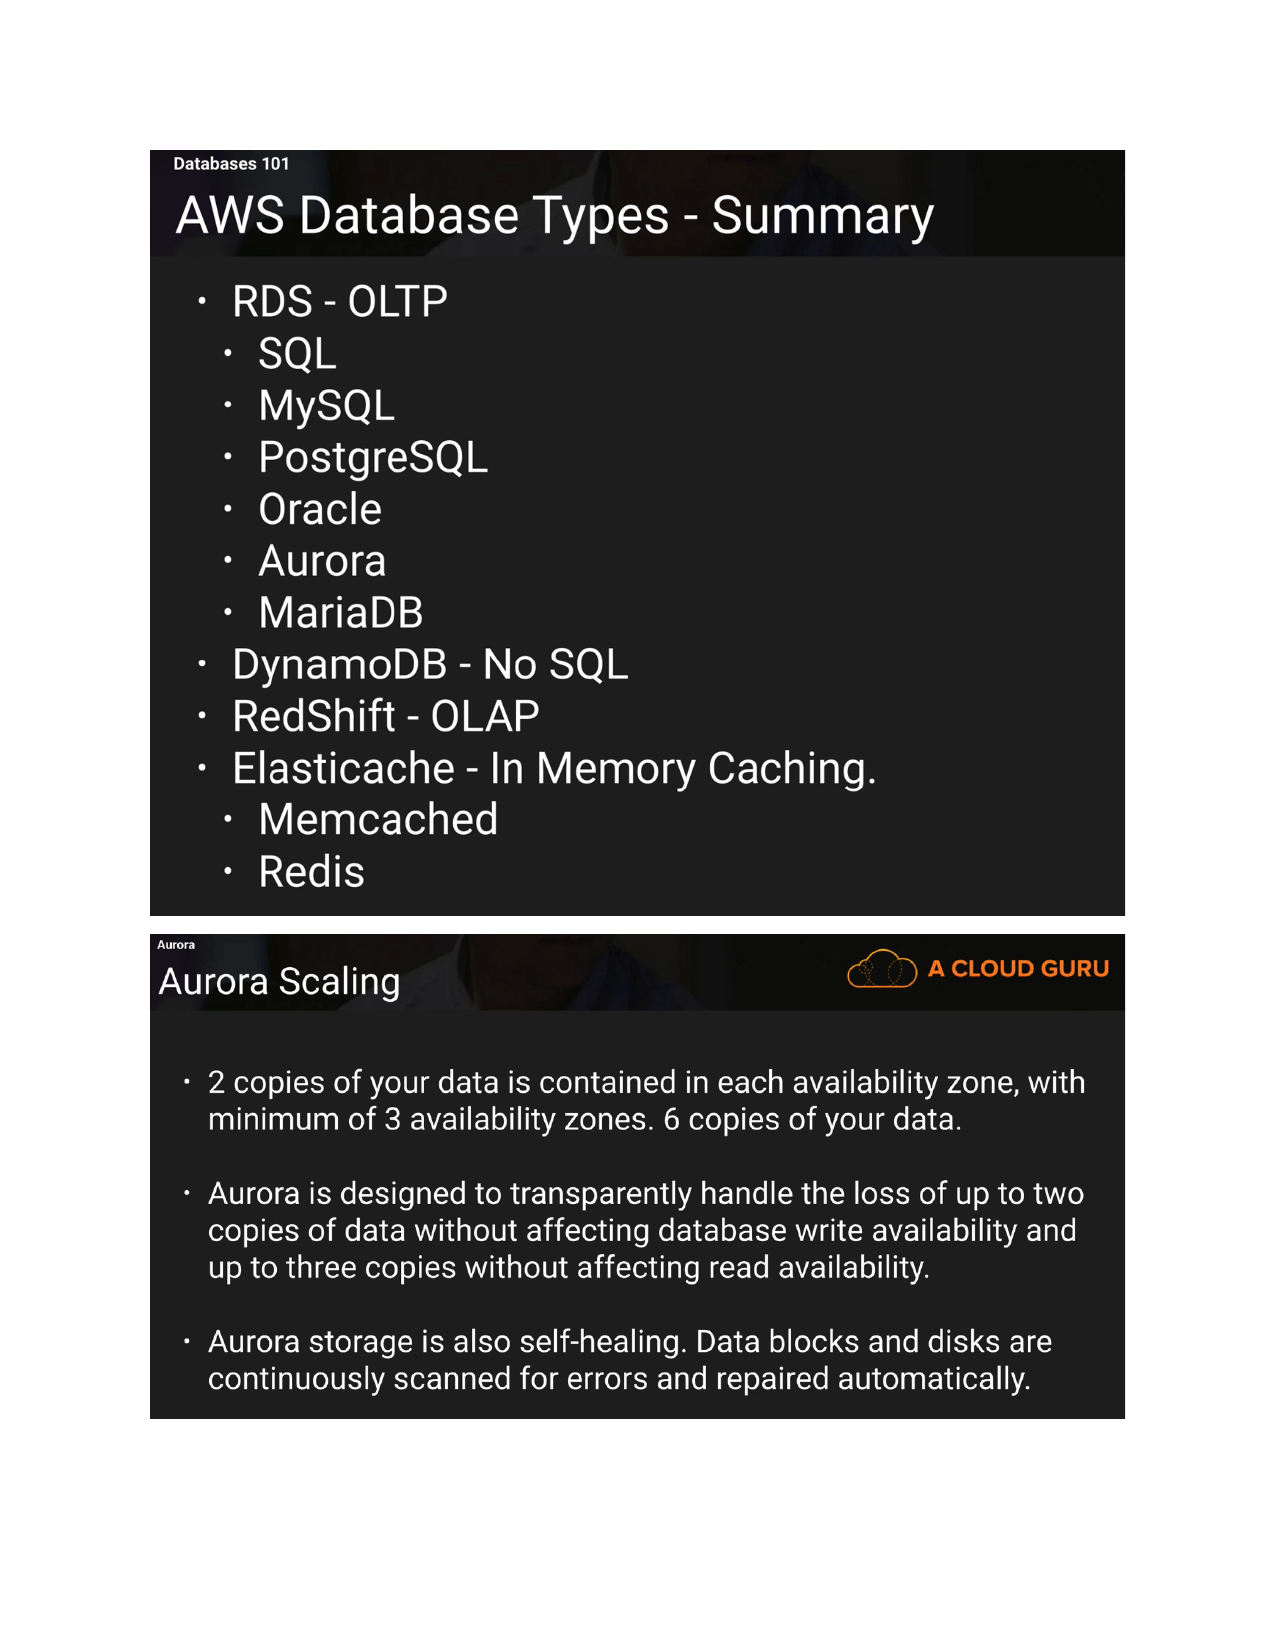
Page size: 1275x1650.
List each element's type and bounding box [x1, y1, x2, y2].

picture [150, 934, 1125, 1419]
picture [150, 150, 1125, 916]
